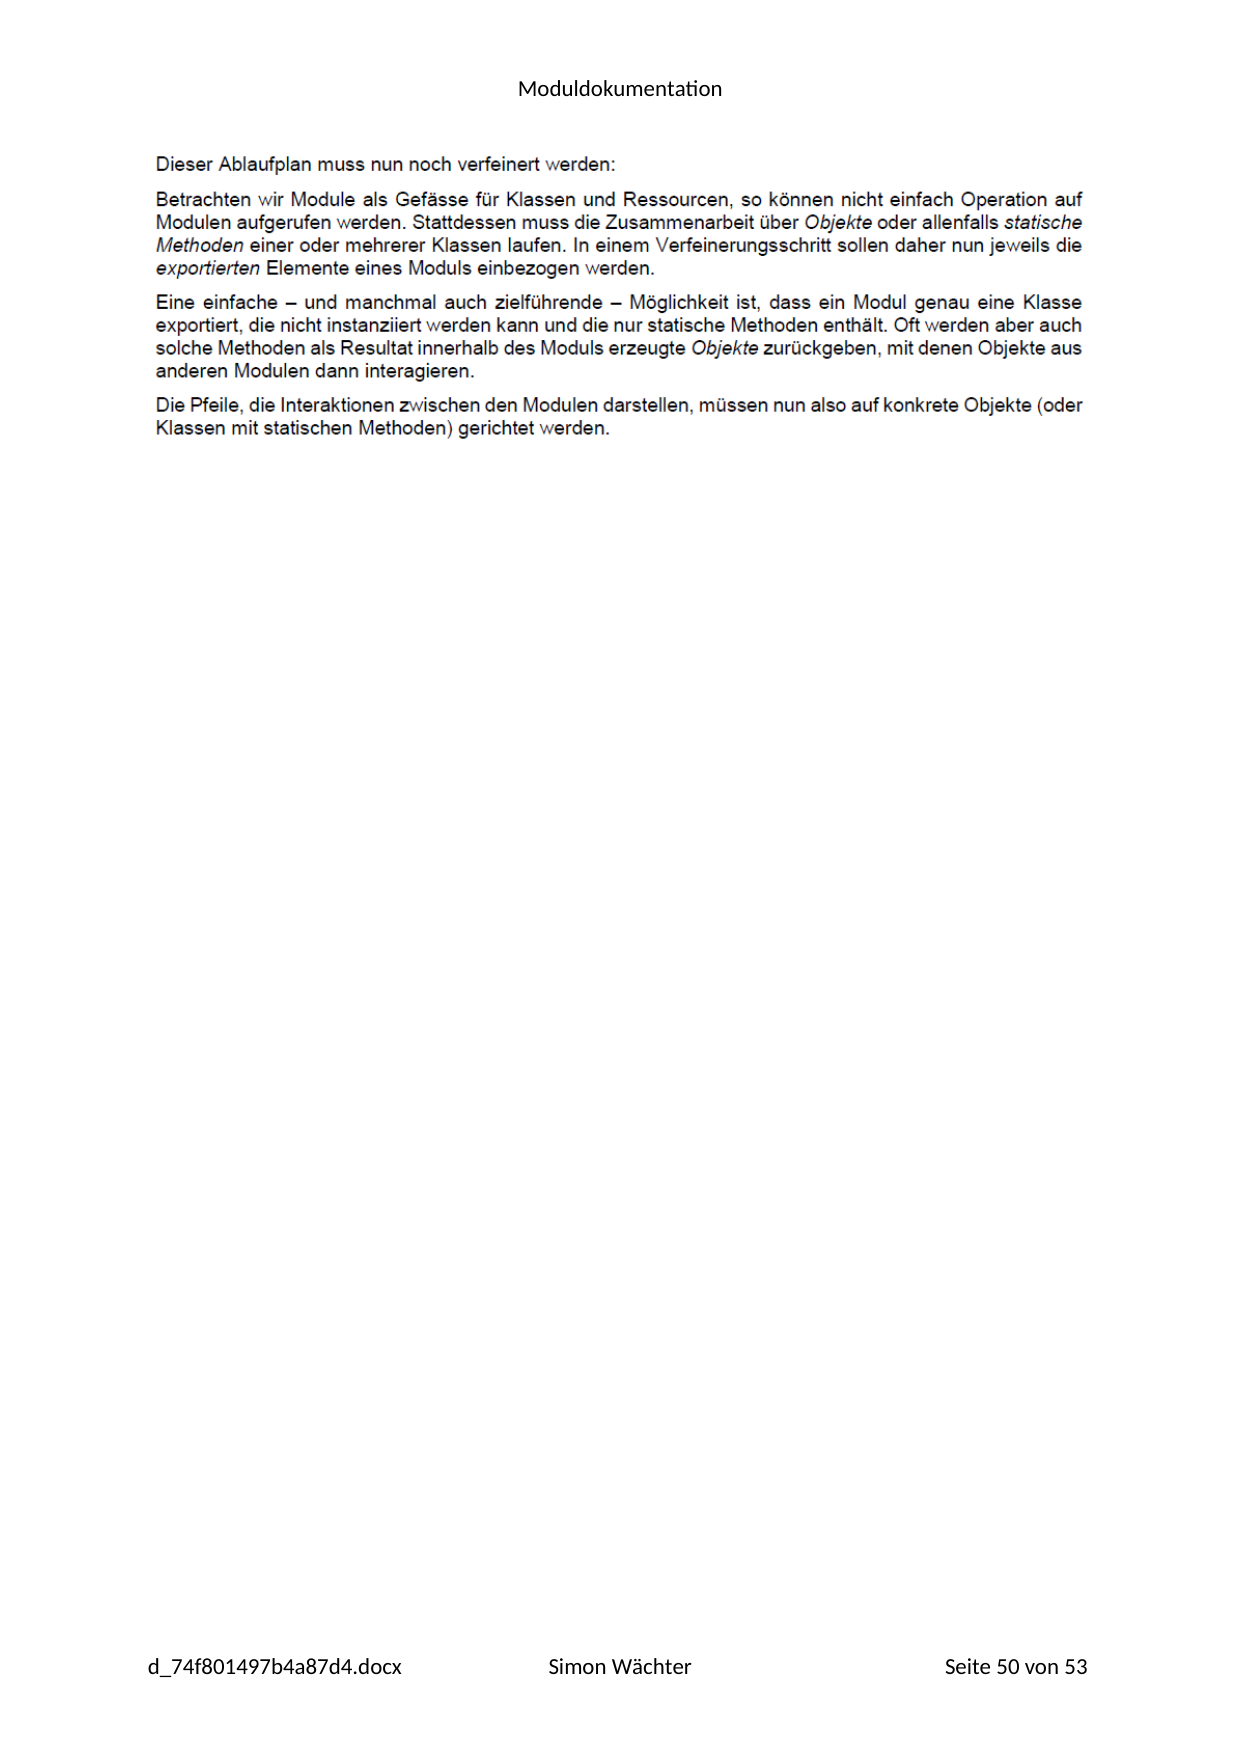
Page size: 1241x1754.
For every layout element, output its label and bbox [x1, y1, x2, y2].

picture [147, 147, 1093, 447]
